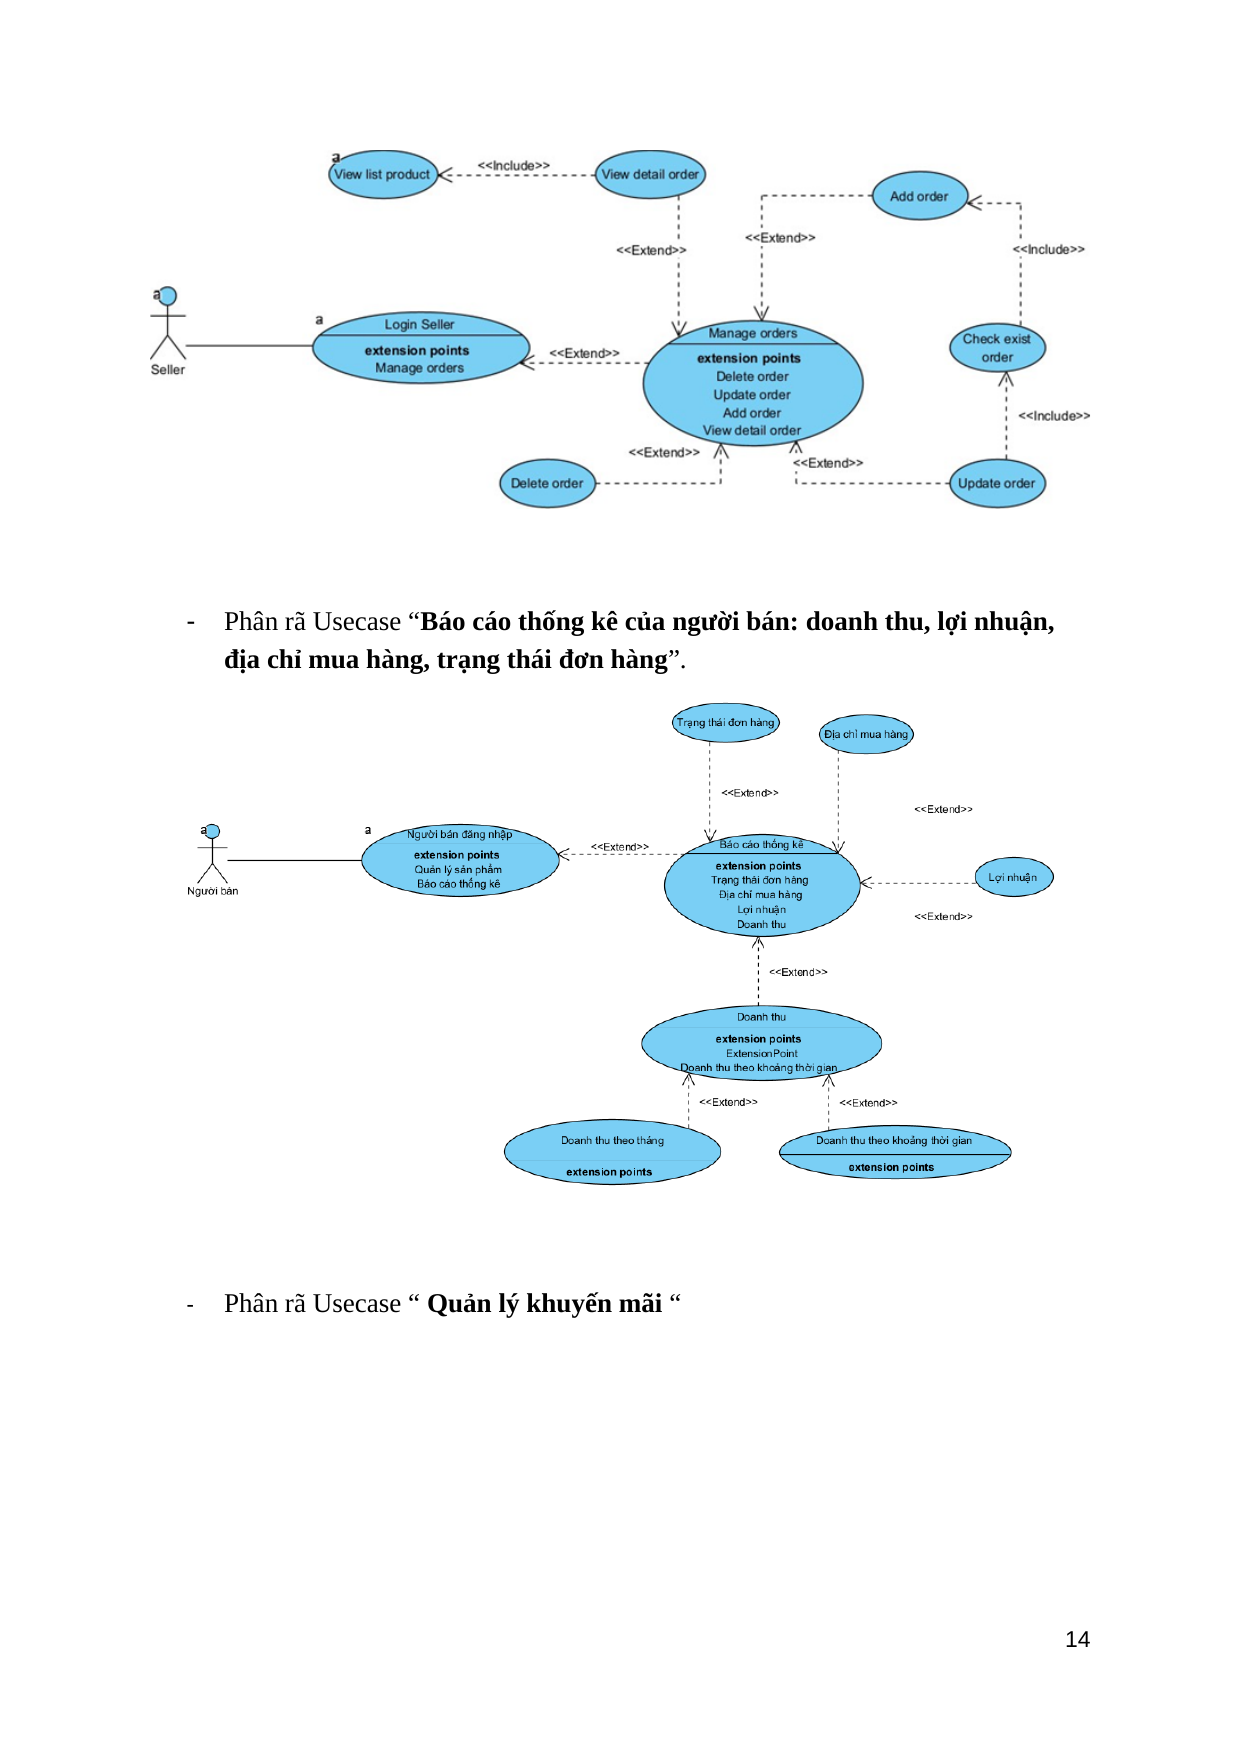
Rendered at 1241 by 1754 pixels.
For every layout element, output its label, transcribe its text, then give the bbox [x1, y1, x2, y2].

picture [150, 678, 1089, 1215]
list Phân rã Usecase “ Quản lý khuyến mãi “ [186, 1287, 1090, 1319]
picture [150, 150, 1091, 509]
list Phân rã Usecase “Báo cáo thống kê của người bán: doanh thu, lợi nhuận, địa chỉ mua hàng, trạng thái đơn hàng”. [186, 602, 1090, 674]
